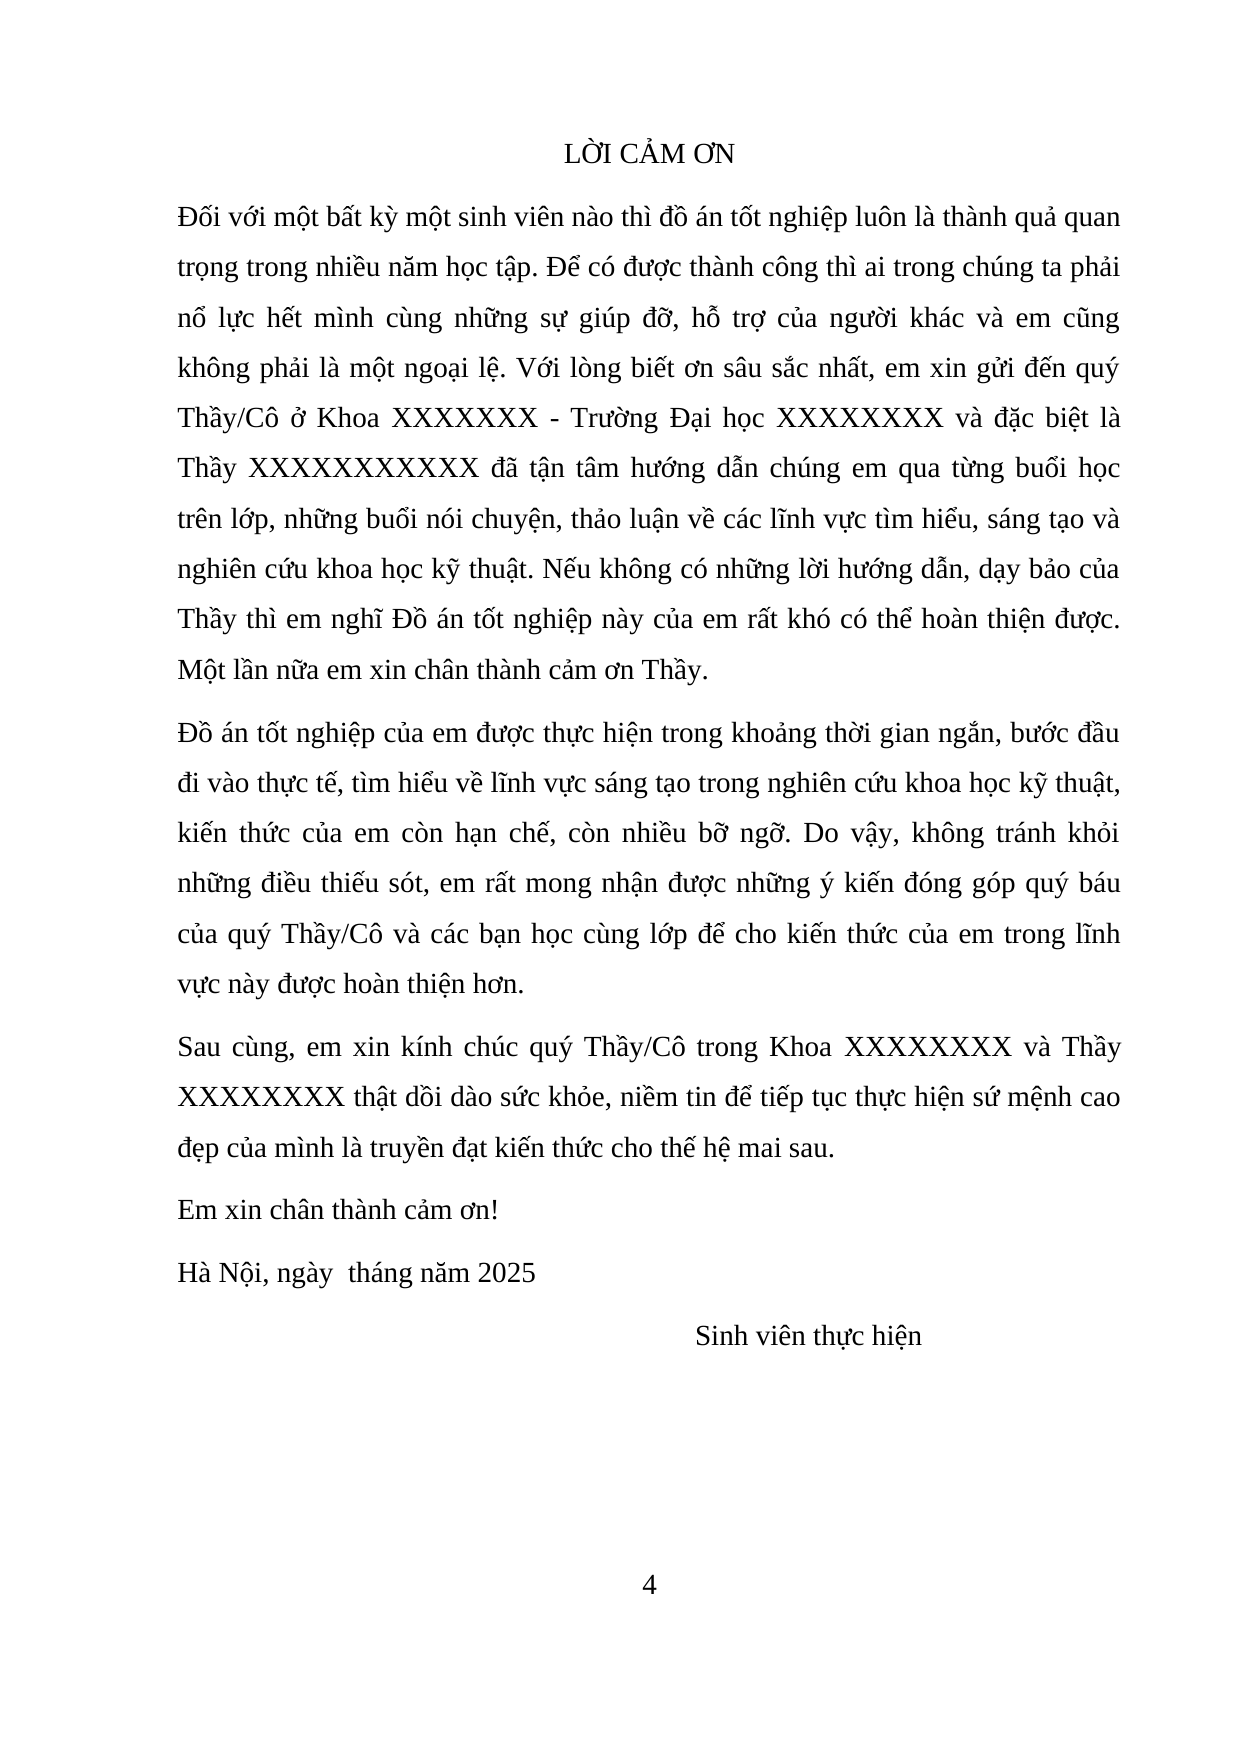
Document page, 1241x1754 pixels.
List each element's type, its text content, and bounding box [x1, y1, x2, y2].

text Hà Nội, ngày tháng năm 2025 [177, 1255, 1122, 1289]
text Sau cùng, em xin kính chúc quý Thầy/Cô trong Khoa XXXXXXXX và Thầy XXXXXXXX thật dồi dào sức khỏe, niềm tin để tiếp tục thực hiện sứ mệnh cao đẹp của mình là truyền đạt kiến thức cho thế hệ mai sau. [177, 1029, 1122, 1163]
text Đối với một bất kỳ một sinh viên nào thì đồ án tốt nghiệp luôn là thành quả quan trọng trong nhiều năm học tập. Để có được thành công thì ai trong chúng ta phải nổ lực hết mình cùng những sự giúp đỡ, hỗ trợ của người khác và em cũng không phải là một ngoại lệ. Với lòng biết ơn sâu sắc nhất, em xin gửi đến quý Thầy/Cô ở Khoa XXXXXXX - Trường Đại học XXXXXXXX và đặc biệt là Thầy XXXXXXXXXXX đã tận tâm hướng dẫn chúng em qua từng buổi học trên lớp, những buổi nói chuyện, thảo luận về các lĩnh vực tìm hiểu, sáng tạo và nghiên cứu khoa học kỹ thuật. Nếu không có những lời hướng dẫn, dạy bảo của Thầy thì em nghĩ Đồ án tốt nghiệp này của em rất khó có thể hoàn thiện được. Một lần nữa em xin chân thành cảm ơn Thầy. [177, 199, 1122, 685]
text Sinh viên thực hiện [177, 1318, 1122, 1352]
text LỜI CẢM ƠN [177, 136, 1122, 170]
text Em xin chân thành cảm ơn! [177, 1192, 1122, 1226]
text Đồ án tốt nghiệp của em được thực hiện trong khoảng thời gian ngắn, bước đầu đi vào thực tế, tìm hiểu về lĩnh vực sáng tạo trong nghiên cứu khoa học kỹ thuật, kiến thức của em còn hạn chế, còn nhiều bỡ ngỡ. Do vậy, không tránh khỏi những điều thiếu sót, em rất mong nhận được những ý kiến đóng góp quý báu của quý Thầy/Cô và các bạn học cùng lớp để cho kiến thức của em trong lĩnh vực này được hoàn thiện hơn. [177, 715, 1122, 1000]
